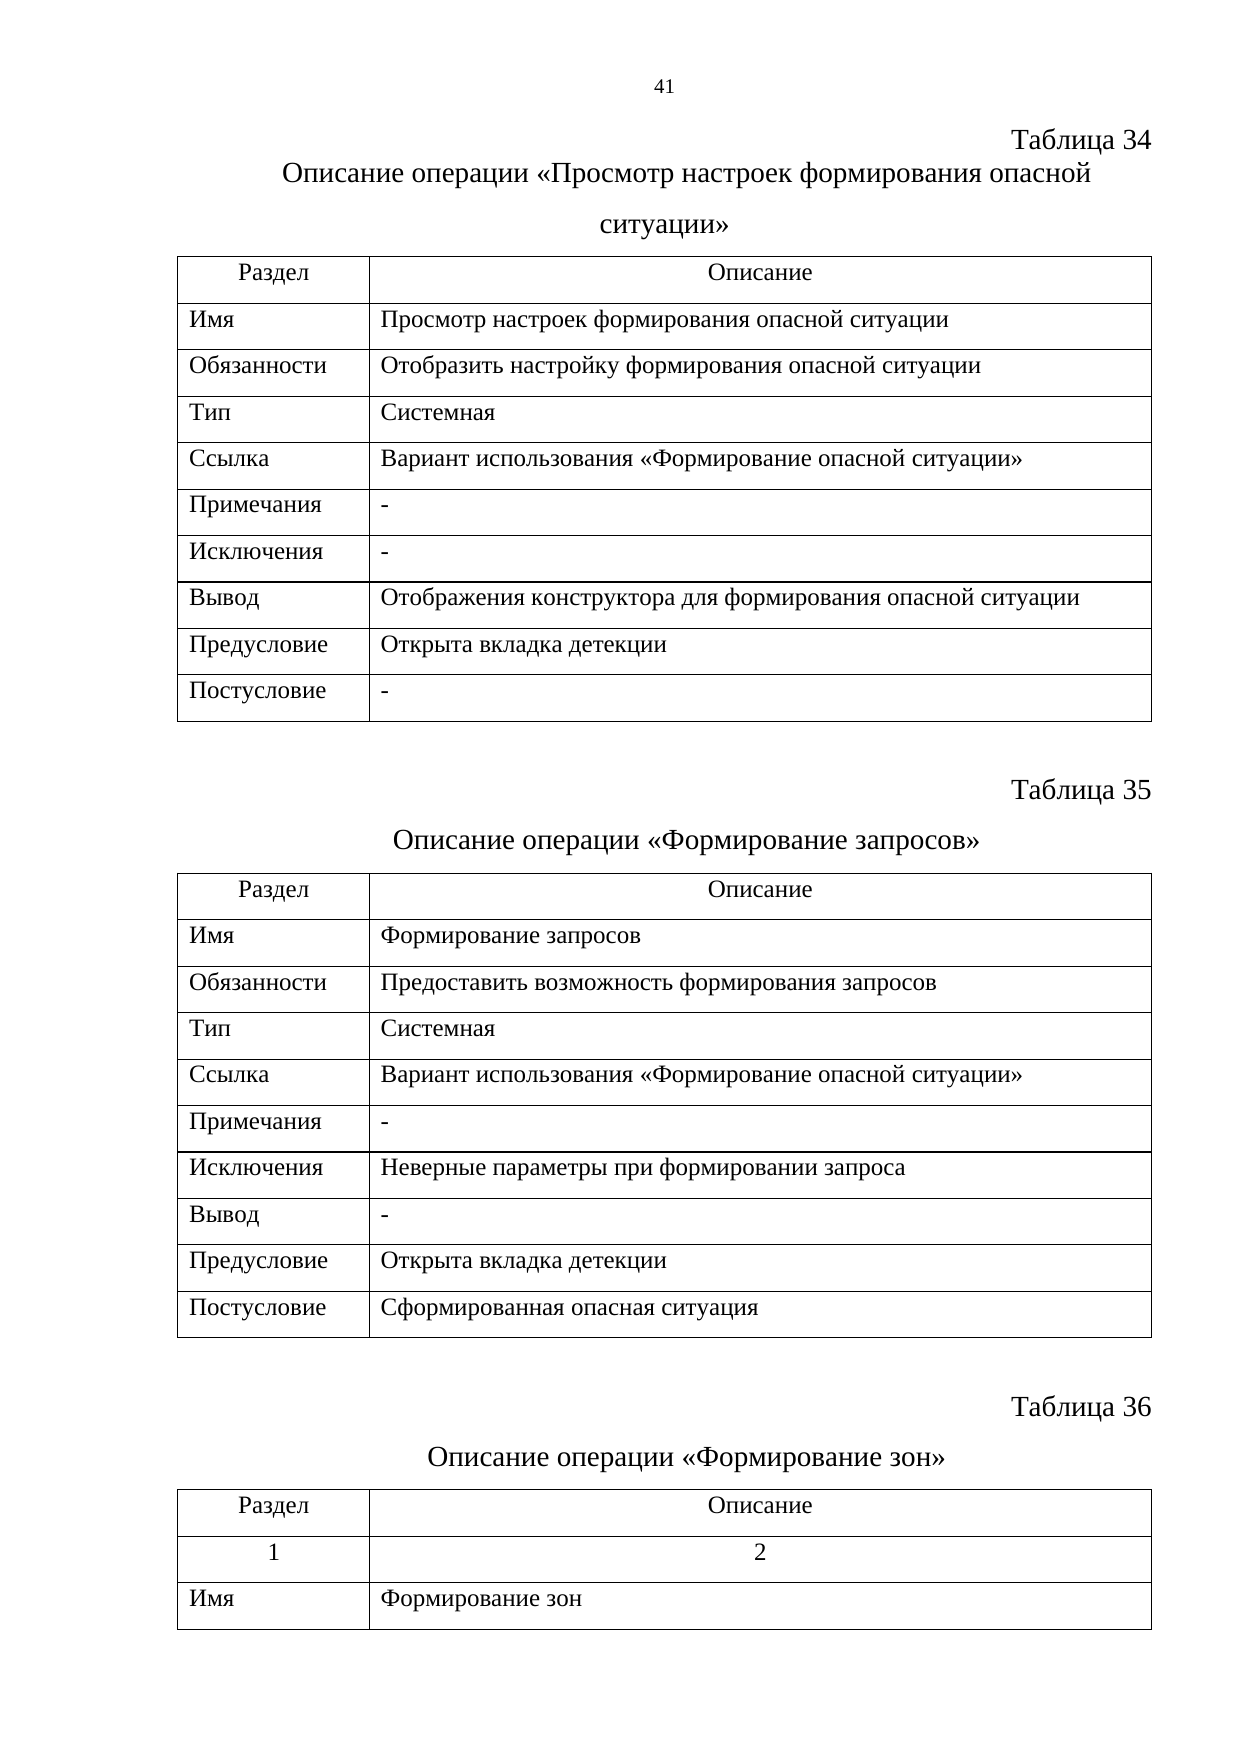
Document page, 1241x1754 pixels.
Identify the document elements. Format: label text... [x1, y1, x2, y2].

table_cell Тип [178, 397, 369, 442]
table_header Описание [370, 257, 1151, 303]
table_cell Формирование запросов [370, 920, 1151, 966]
table_cell Предусловие [178, 629, 369, 674]
table_cell Вывод [178, 583, 369, 628]
table_header Раздел [178, 257, 369, 303]
table_cell Вывод [178, 1199, 369, 1244]
table_cell Просмотр настроек формирования опасной ситуации [370, 304, 1151, 349]
text Таблица 36 [177, 1389, 1152, 1422]
table_cell 1 [178, 1537, 369, 1582]
text Описание операции «Формирование зон» [177, 1439, 1152, 1472]
table_cell Системная [370, 1013, 1151, 1058]
table_cell Предусловие [178, 1245, 369, 1291]
table_header Раздел [178, 1490, 369, 1536]
table_header Раздел [178, 874, 369, 919]
table_cell - [370, 675, 1151, 721]
table_cell Имя [178, 304, 369, 349]
table_cell Исключения [178, 1153, 369, 1198]
table_cell Отображения конструктора для формирования опасной ситуации [370, 583, 1151, 628]
table_cell Обязанности [178, 350, 369, 396]
table_cell Предоставить возможность формирования запросов [370, 967, 1151, 1012]
table_cell - [370, 490, 1151, 535]
table_cell Обязанности [178, 967, 369, 1012]
table_cell Исключения [178, 536, 369, 581]
table_cell Примечания [178, 490, 369, 535]
table_cell Сформированная опасная ситуация [370, 1292, 1151, 1337]
table_cell Системная [370, 397, 1151, 442]
table_cell 2 [370, 1537, 1151, 1582]
table_cell Отобразить настройку формирования опасной ситуации [370, 350, 1151, 396]
table_cell Ссылка [178, 443, 369, 488]
text Таблица 34 [177, 122, 1152, 156]
table_cell Имя [178, 1583, 369, 1629]
table_header Описание [370, 874, 1151, 919]
table_cell - [370, 1199, 1151, 1244]
text Описание операции «Просмотр настроек формирования опасной ситуации» [177, 156, 1152, 239]
table_cell Ссылка [178, 1060, 369, 1105]
text Таблица 35 [177, 772, 1152, 806]
table_cell - [370, 1106, 1151, 1151]
table_cell Постусловие [178, 1292, 369, 1337]
table_cell Постусловие [178, 675, 369, 721]
table_cell Неверные параметры при формировании запроса [370, 1153, 1151, 1198]
table_header Описание [370, 1490, 1151, 1536]
text Описание операции «Формирование запросов» [177, 822, 1152, 856]
table_cell Примечания [178, 1106, 369, 1151]
table_cell - [370, 536, 1151, 581]
table_cell Имя [178, 920, 369, 966]
table_cell Вариант использования «Формирование опасной ситуации» [370, 443, 1151, 488]
table_cell Открыта вкладка детекции [370, 629, 1151, 674]
table_cell Открыта вкладка детекции [370, 1245, 1151, 1291]
table_cell Тип [178, 1013, 369, 1058]
table_cell Формирование зон [370, 1583, 1151, 1629]
table_cell Вариант использования «Формирование опасной ситуации» [370, 1060, 1151, 1105]
